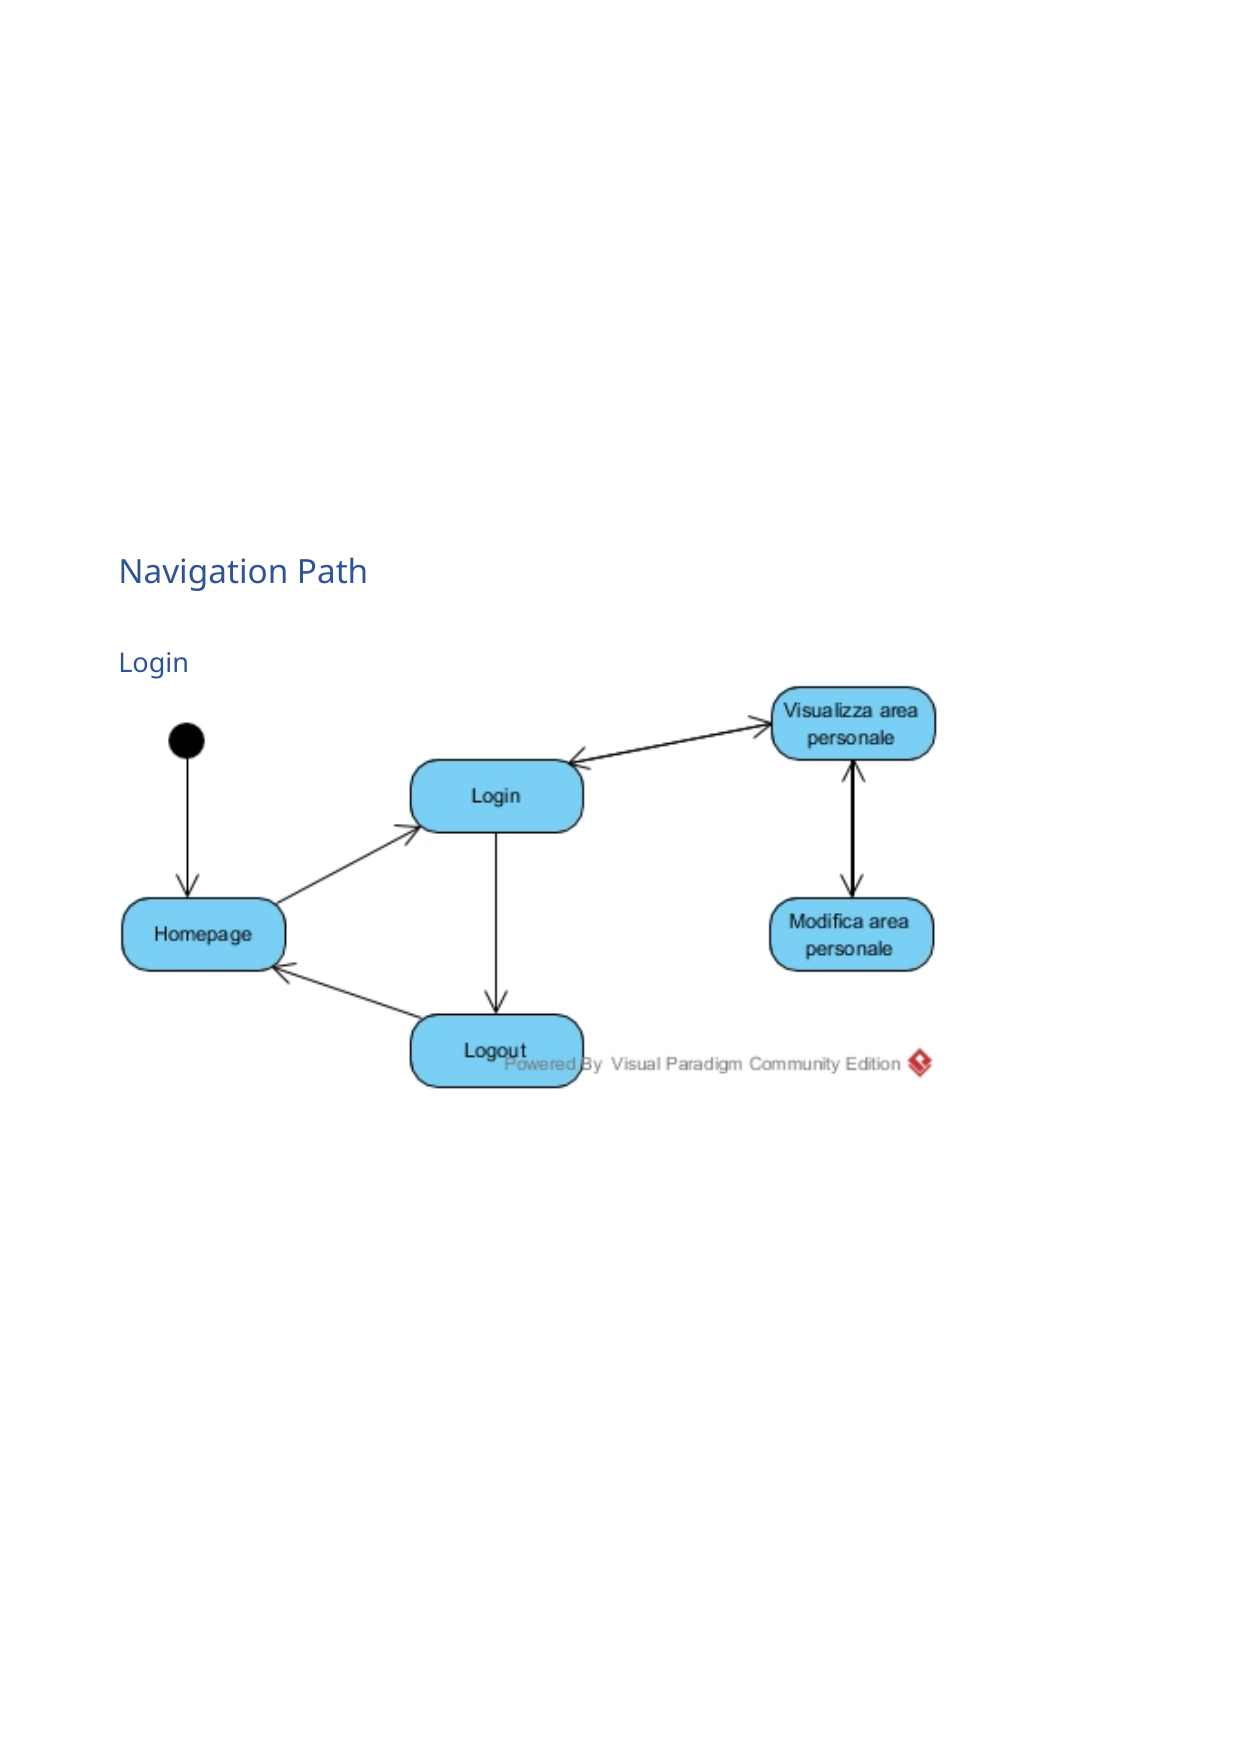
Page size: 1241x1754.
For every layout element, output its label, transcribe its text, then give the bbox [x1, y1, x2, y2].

subtitle Navigation Path [118, 548, 1122, 593]
picture [118, 683, 942, 1094]
subtitle Login [118, 643, 1122, 680]
